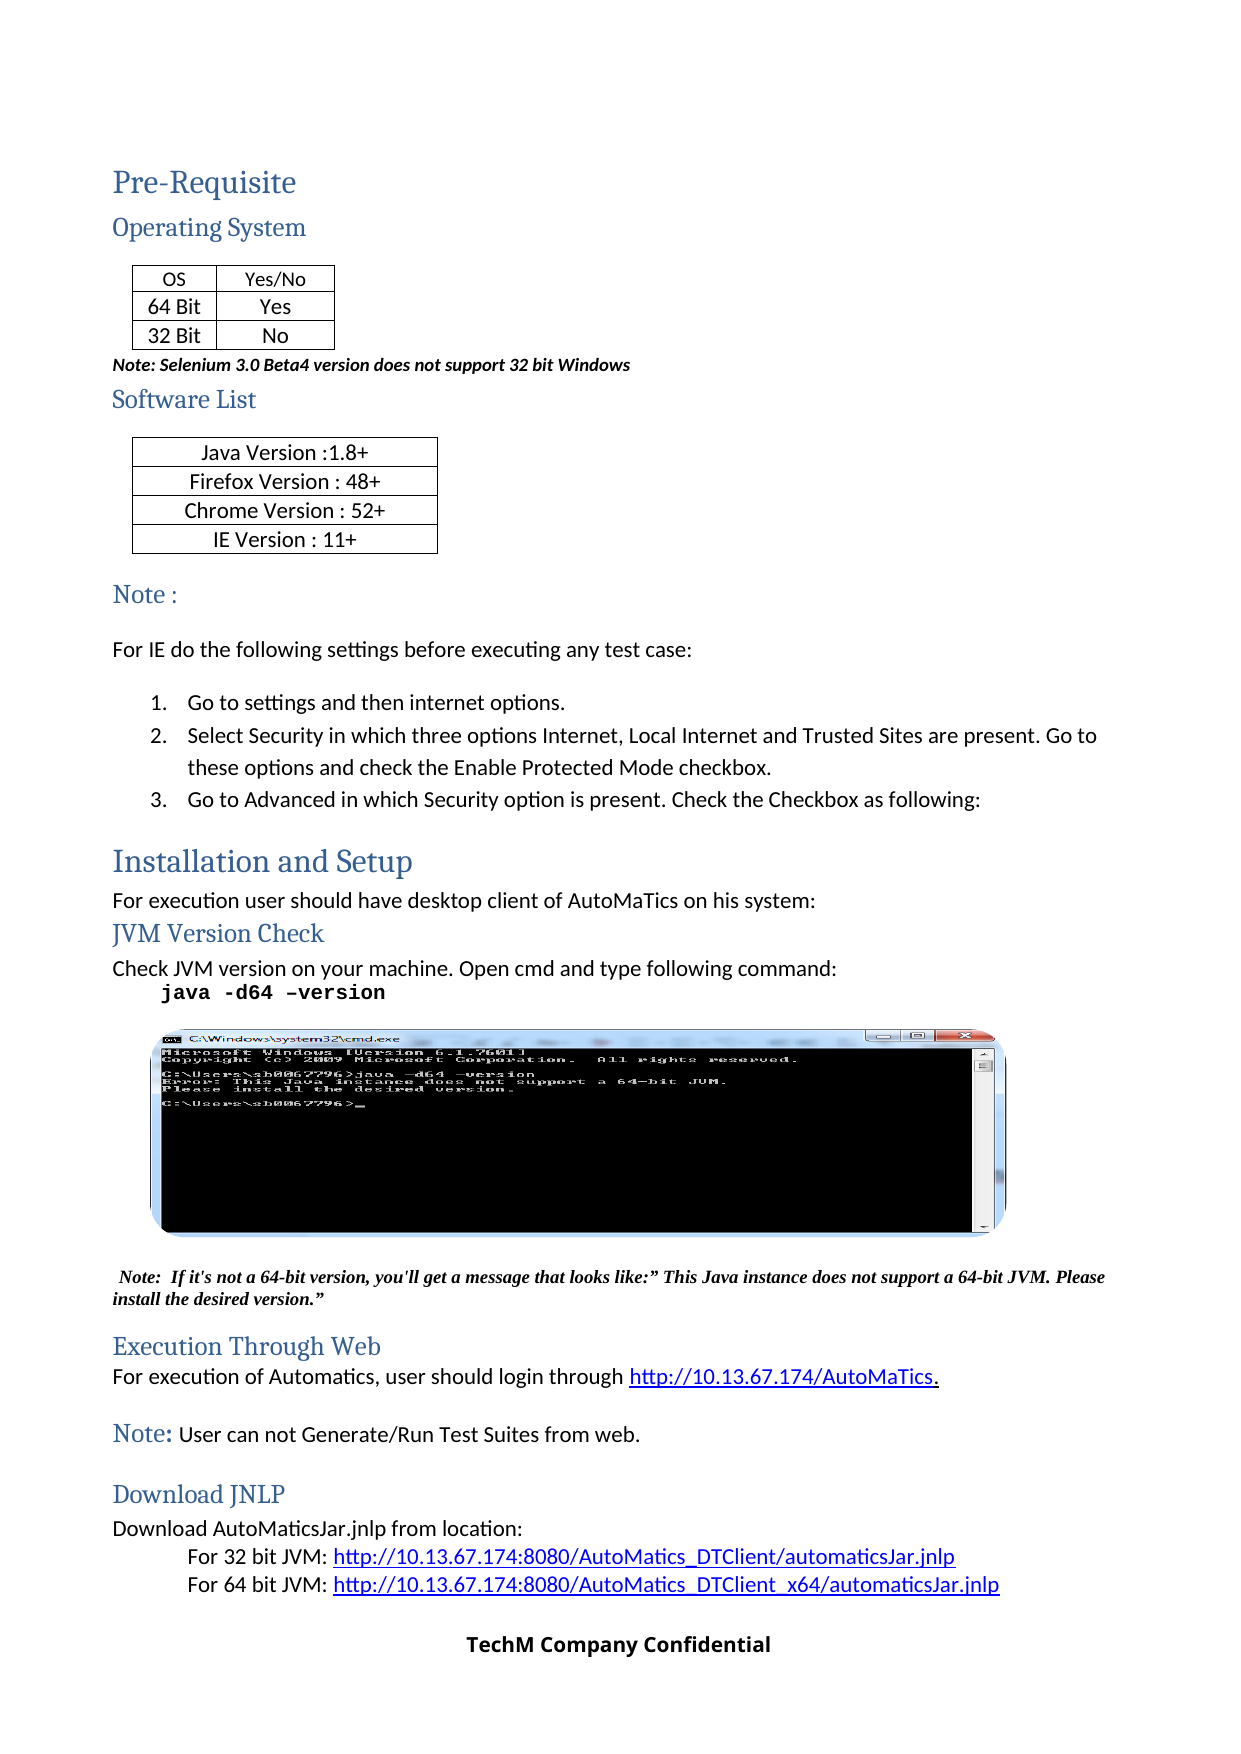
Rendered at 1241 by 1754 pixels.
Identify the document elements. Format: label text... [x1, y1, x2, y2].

text For execution of Automatics, user should login through http://10.13.67.174/AutoMaTics. [112, 1362, 1125, 1390]
text Note: If it's not a 64-bit version, you'll get a message that looks like:” This Java instance does not support a 64-bit JVM. Please install the desired version.” [112, 1266, 1125, 1309]
subtitle Pre-Requisite [112, 164, 1125, 202]
table_cell 32 Bit [133, 321, 216, 349]
text For 64 bit JVM: http://10.13.67.174:8080/AutoMatics_DTClient_x64/automaticsJar.jnlp [187, 1570, 1125, 1598]
subtitle Download JNLP [112, 1479, 1125, 1510]
table_cell 64 Bit [133, 292, 216, 320]
text Download AutoMaticsJar.jnlp from location: [112, 1514, 1125, 1542]
list Select Security in which three options Internet, Local Internet and Trusted Sites are present. Go to these options and check the Enable Protected Mode checkbox. [150, 721, 1125, 781]
list java -d64 –version [112, 982, 1125, 1006]
text Note: User can not Generate/Run Test Suites from web. [112, 1418, 1125, 1449]
table_cell Yes [217, 292, 334, 320]
text For IE do the following settings before executing any test case: [112, 636, 1125, 663]
list Go to Advanced in which Security option is present. Check the Checkbox as following: [150, 785, 1125, 813]
subtitle Installation and Setup [112, 842, 1125, 881]
subtitle Operating System [112, 212, 1125, 243]
subtitle Note: Selenium 3.0 Beta4 version does not support 32 bit Windows [112, 354, 1125, 377]
list Go to settings and then internet options. [150, 688, 1125, 717]
picture [150, 1029, 1007, 1238]
text For 32 bit JVM: http://10.13.67.174:8080/AutoMatics_DTClient/automaticsJar.jnlp [187, 1542, 1125, 1570]
table_cell Chrome Version : 52+ [133, 496, 437, 524]
text Execution Through Web [112, 1331, 1125, 1362]
table_cell IE Version : 11+ [133, 525, 437, 553]
table_cell Firefox Version : 48+ [133, 467, 437, 495]
text For execution user should have desktop client of AutoMaTics on his system: [112, 886, 1125, 914]
table_header OS [133, 266, 216, 291]
text Check JVM version on your machine. Open cmd and type following command: [112, 954, 1125, 982]
table_header Java Version :1.8+ [133, 438, 437, 466]
table_header Yes/No [217, 266, 334, 291]
subtitle JVM Version Check [112, 918, 1125, 950]
subtitle Software List [112, 384, 1125, 415]
text Note : [112, 579, 1125, 610]
table_cell No [217, 321, 334, 349]
